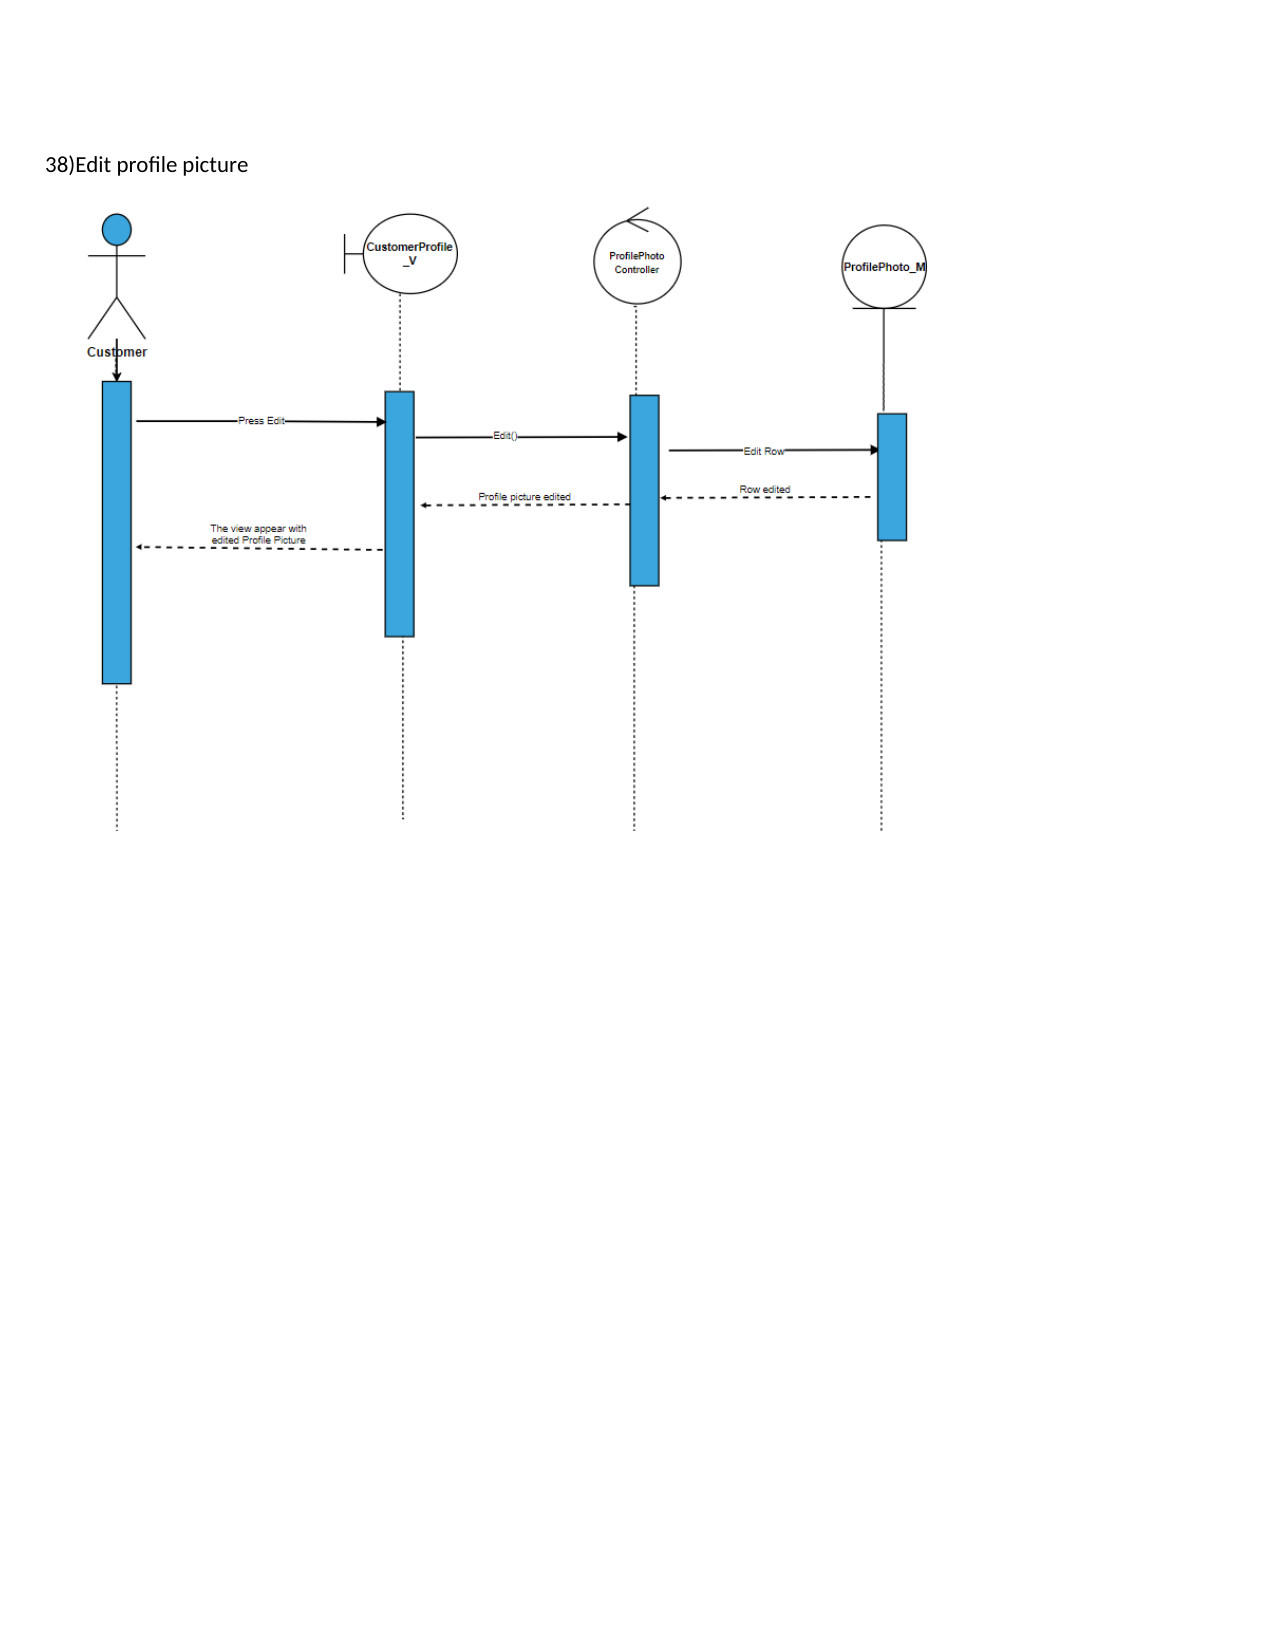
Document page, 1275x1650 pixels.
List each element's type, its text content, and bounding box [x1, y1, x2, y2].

text 38)Edit profile picture [45, 150, 1200, 178]
picture [45, 196, 1021, 831]
